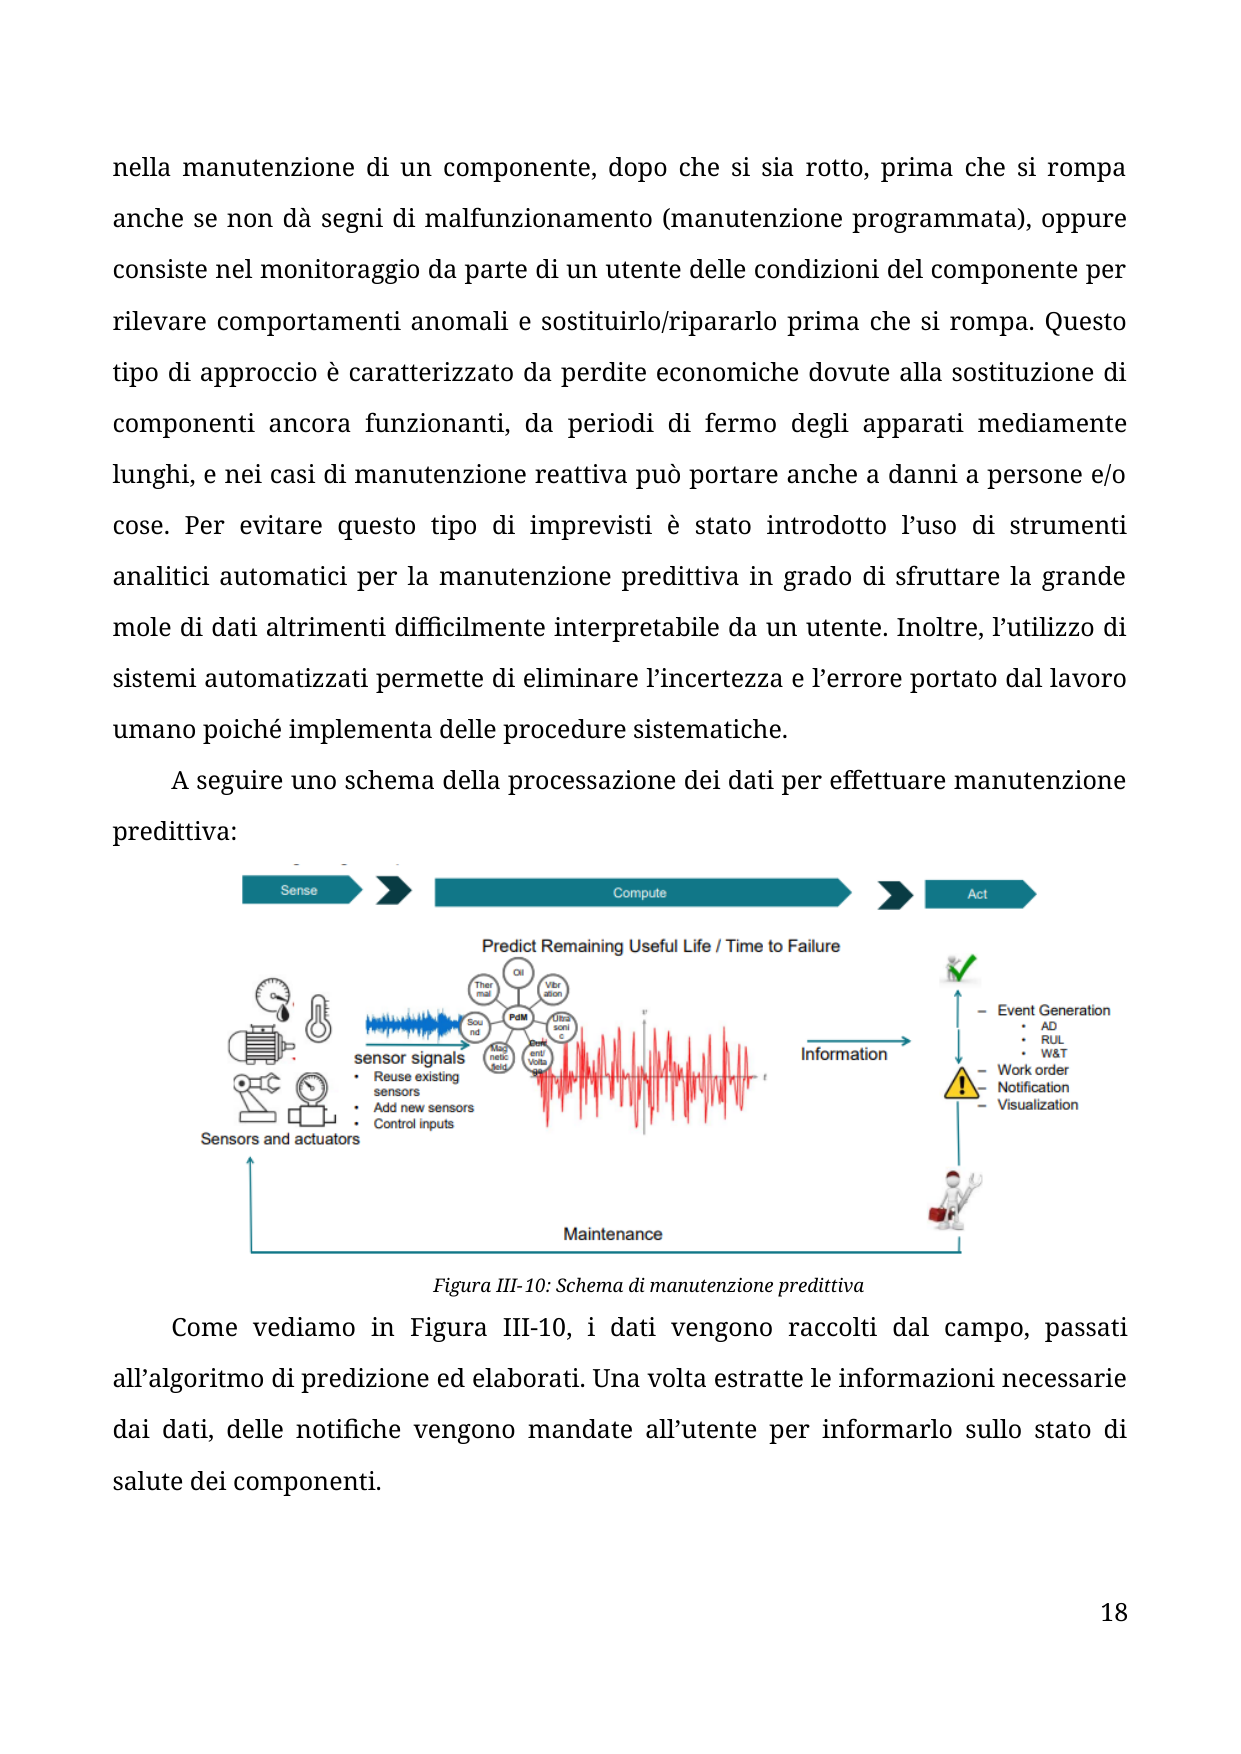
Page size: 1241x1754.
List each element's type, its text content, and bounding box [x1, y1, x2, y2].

picture [177, 864, 1122, 1260]
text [112, 150, 1128, 746]
text A seguire uno schema della processazione dei dati per effettuare manutenzione predittiva: [112, 762, 1128, 848]
